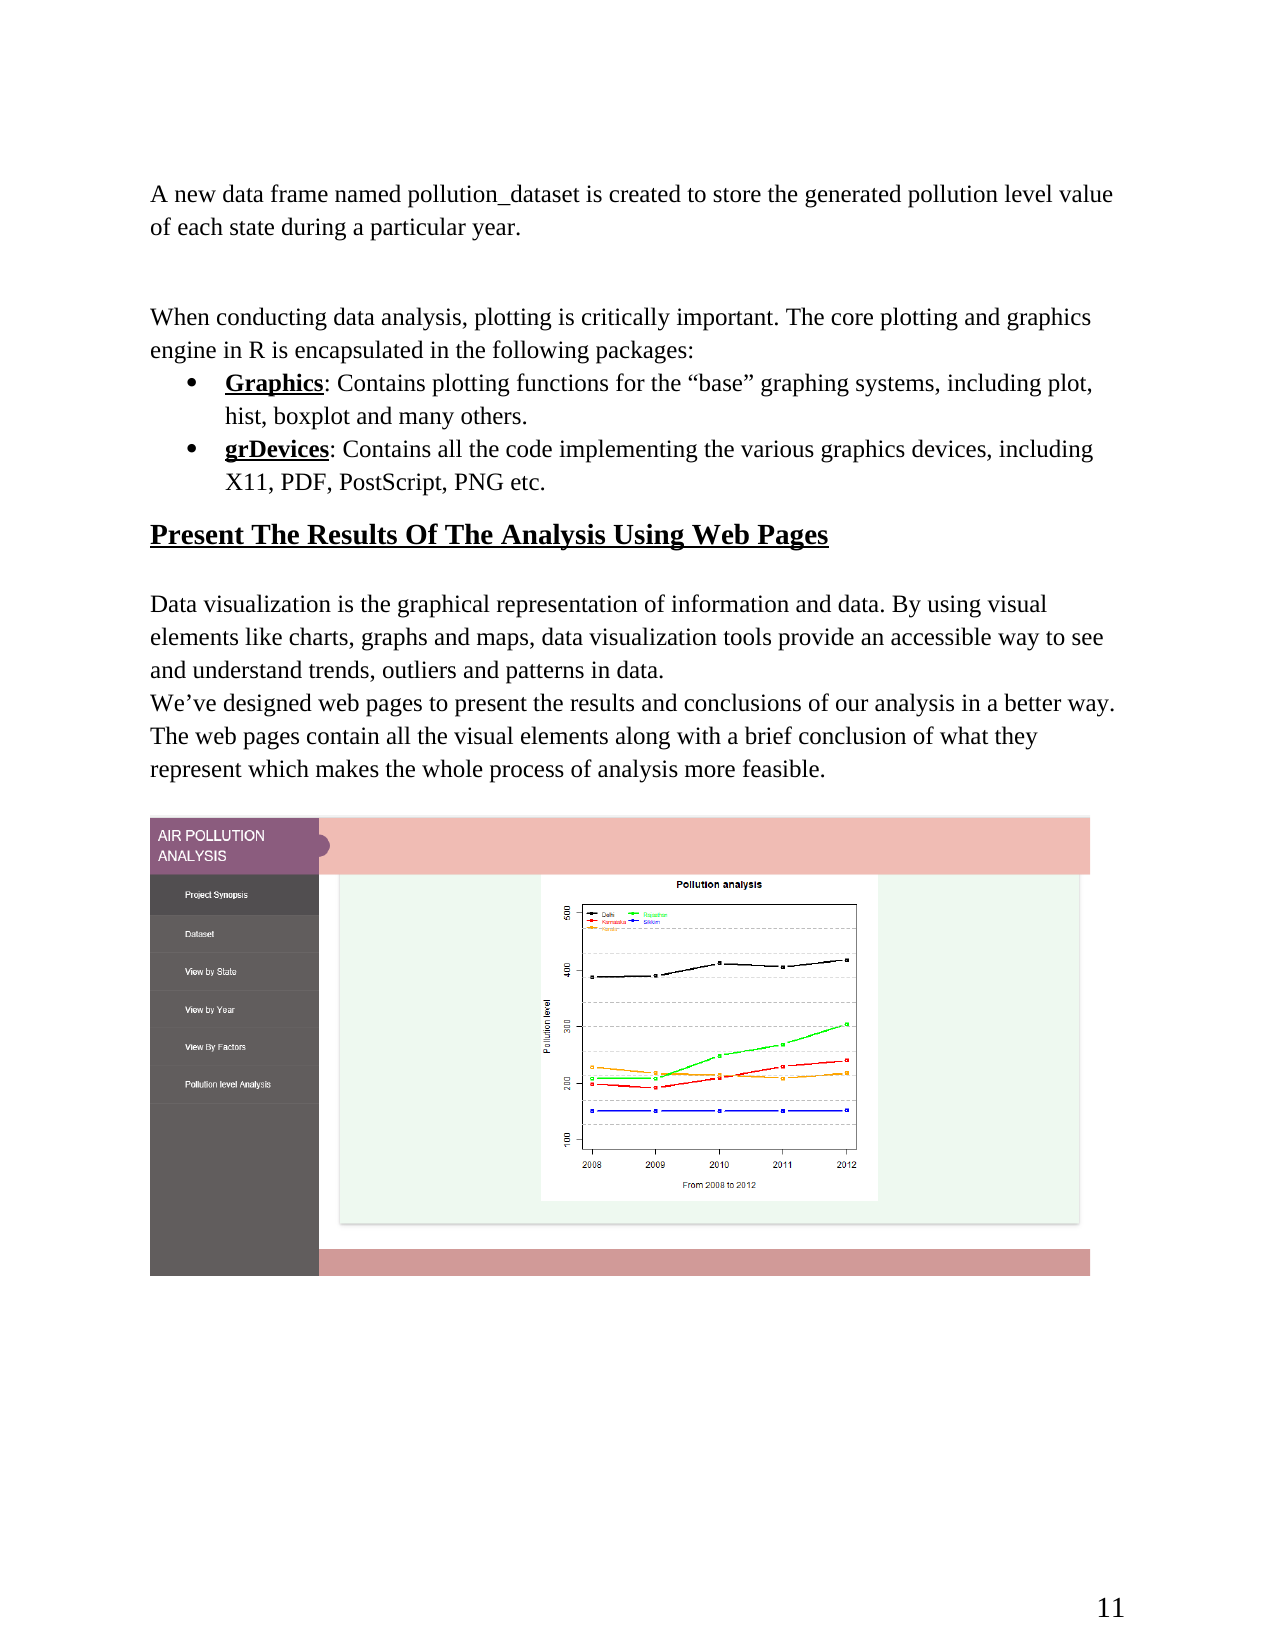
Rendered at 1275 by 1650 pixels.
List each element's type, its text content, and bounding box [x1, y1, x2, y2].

picture [150, 815, 1091, 1276]
list Graphics: Contains plotting functions for the “base” graphing systems, including plot, hist, boxplot and many others. [187, 368, 1125, 430]
text Present The Results Of The Analysis Using Web Pages [150, 517, 1125, 551]
text When conducting data analysis, plotting is critically important. The core plotting and graphics engine in R is encapsulated in the following packages: [150, 302, 1125, 364]
text A new data frame named pollution_dataset is created to store the generated pollution level value of each state during a particular year. [150, 179, 1125, 241]
list grDevices: Contains all the code implementing the various graphics devices, including X11, PDF, PostScript, PNG etc. [187, 434, 1125, 496]
text Data visualization is the graphical representation of information and data. By using visual elements like charts, graphs and maps, data visualization tools provide an accessible way to see and understand trends, outliers and patterns in data. [150, 589, 1125, 683]
text We’ve designed web pages to present the results and conclusions of our analysis in a better way. The web pages contain all the visual elements along with a brief conclusion of what they represent which makes the whole process of analysis more feasible. [150, 688, 1125, 782]
